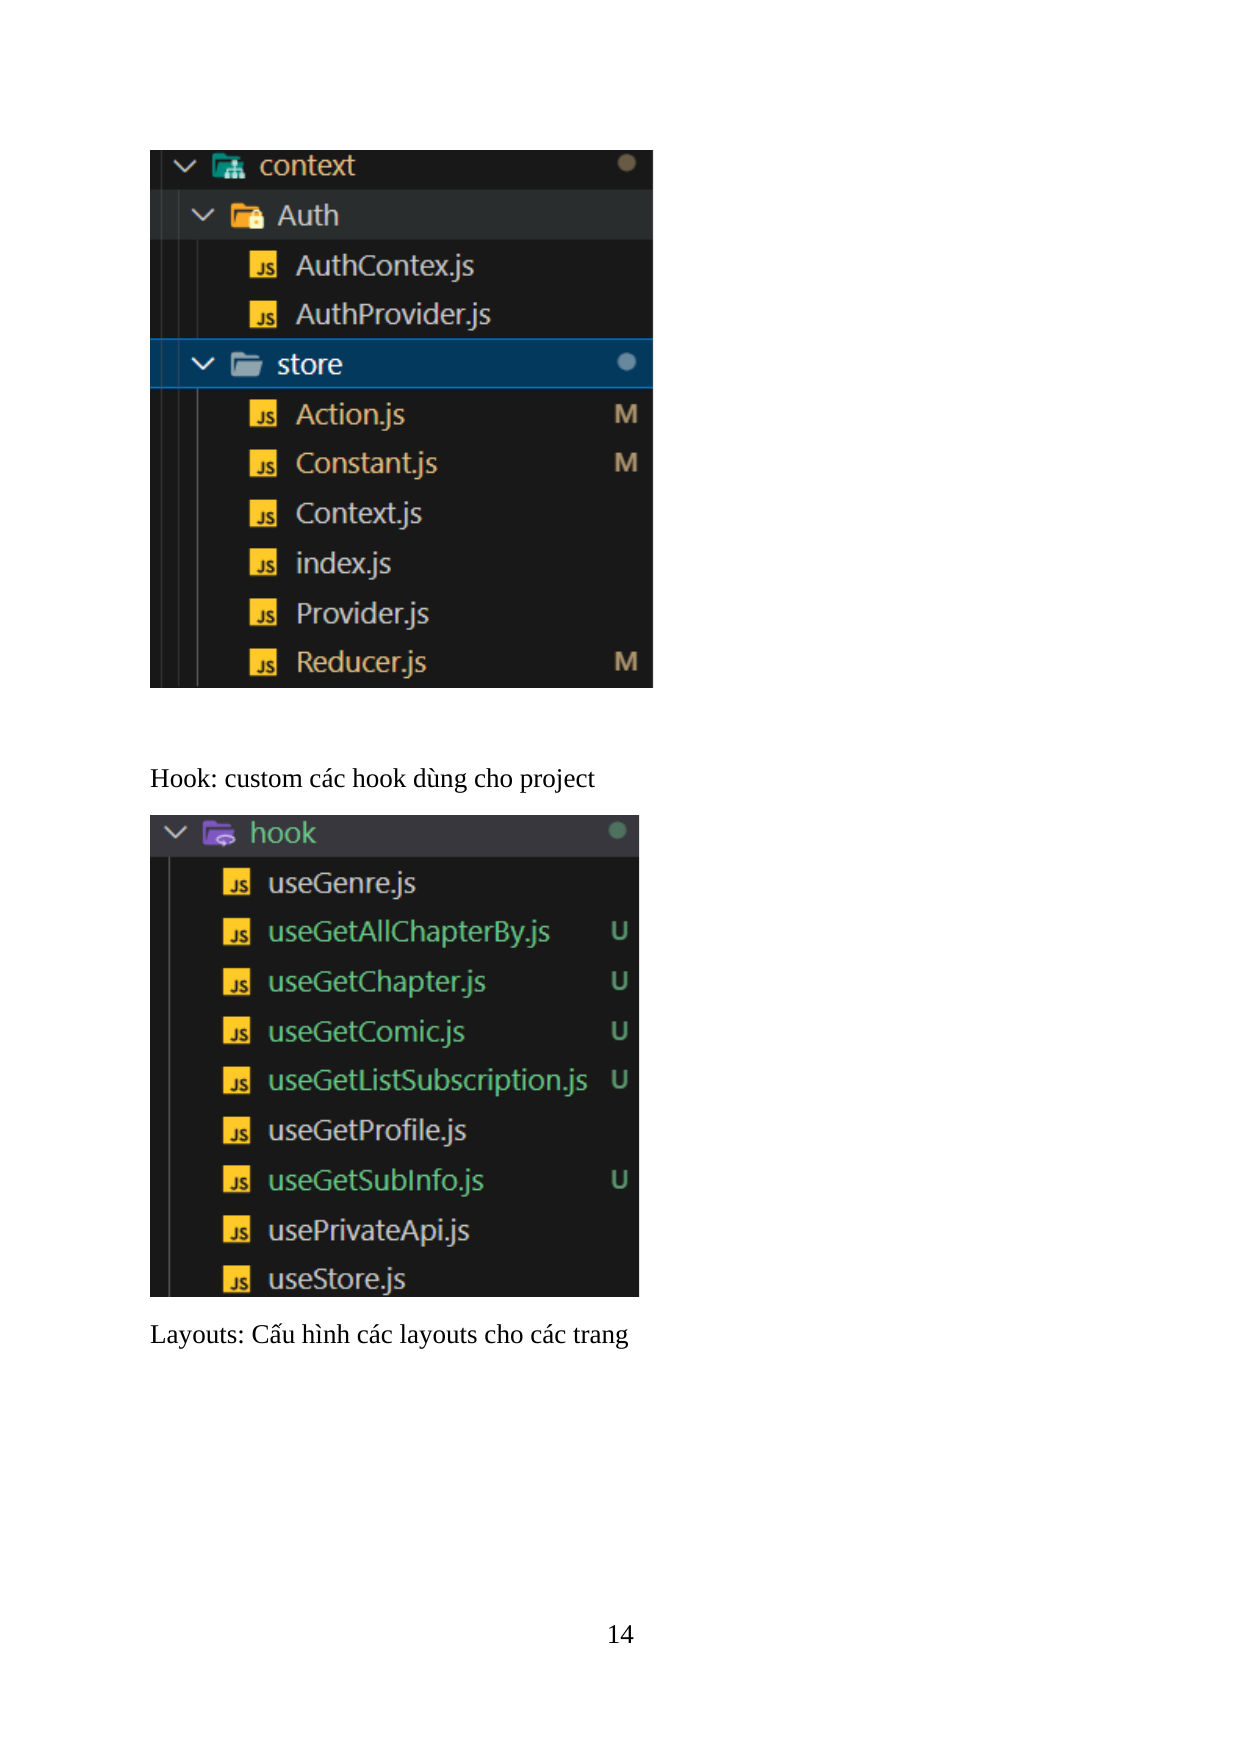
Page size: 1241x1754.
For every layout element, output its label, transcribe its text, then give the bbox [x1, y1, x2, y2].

picture [150, 150, 654, 688]
text Layouts: Cấu hình các layouts cho các trang [150, 1318, 1090, 1349]
text Hook: custom các hook dùng cho project [150, 762, 1090, 793]
picture [150, 815, 640, 1297]
